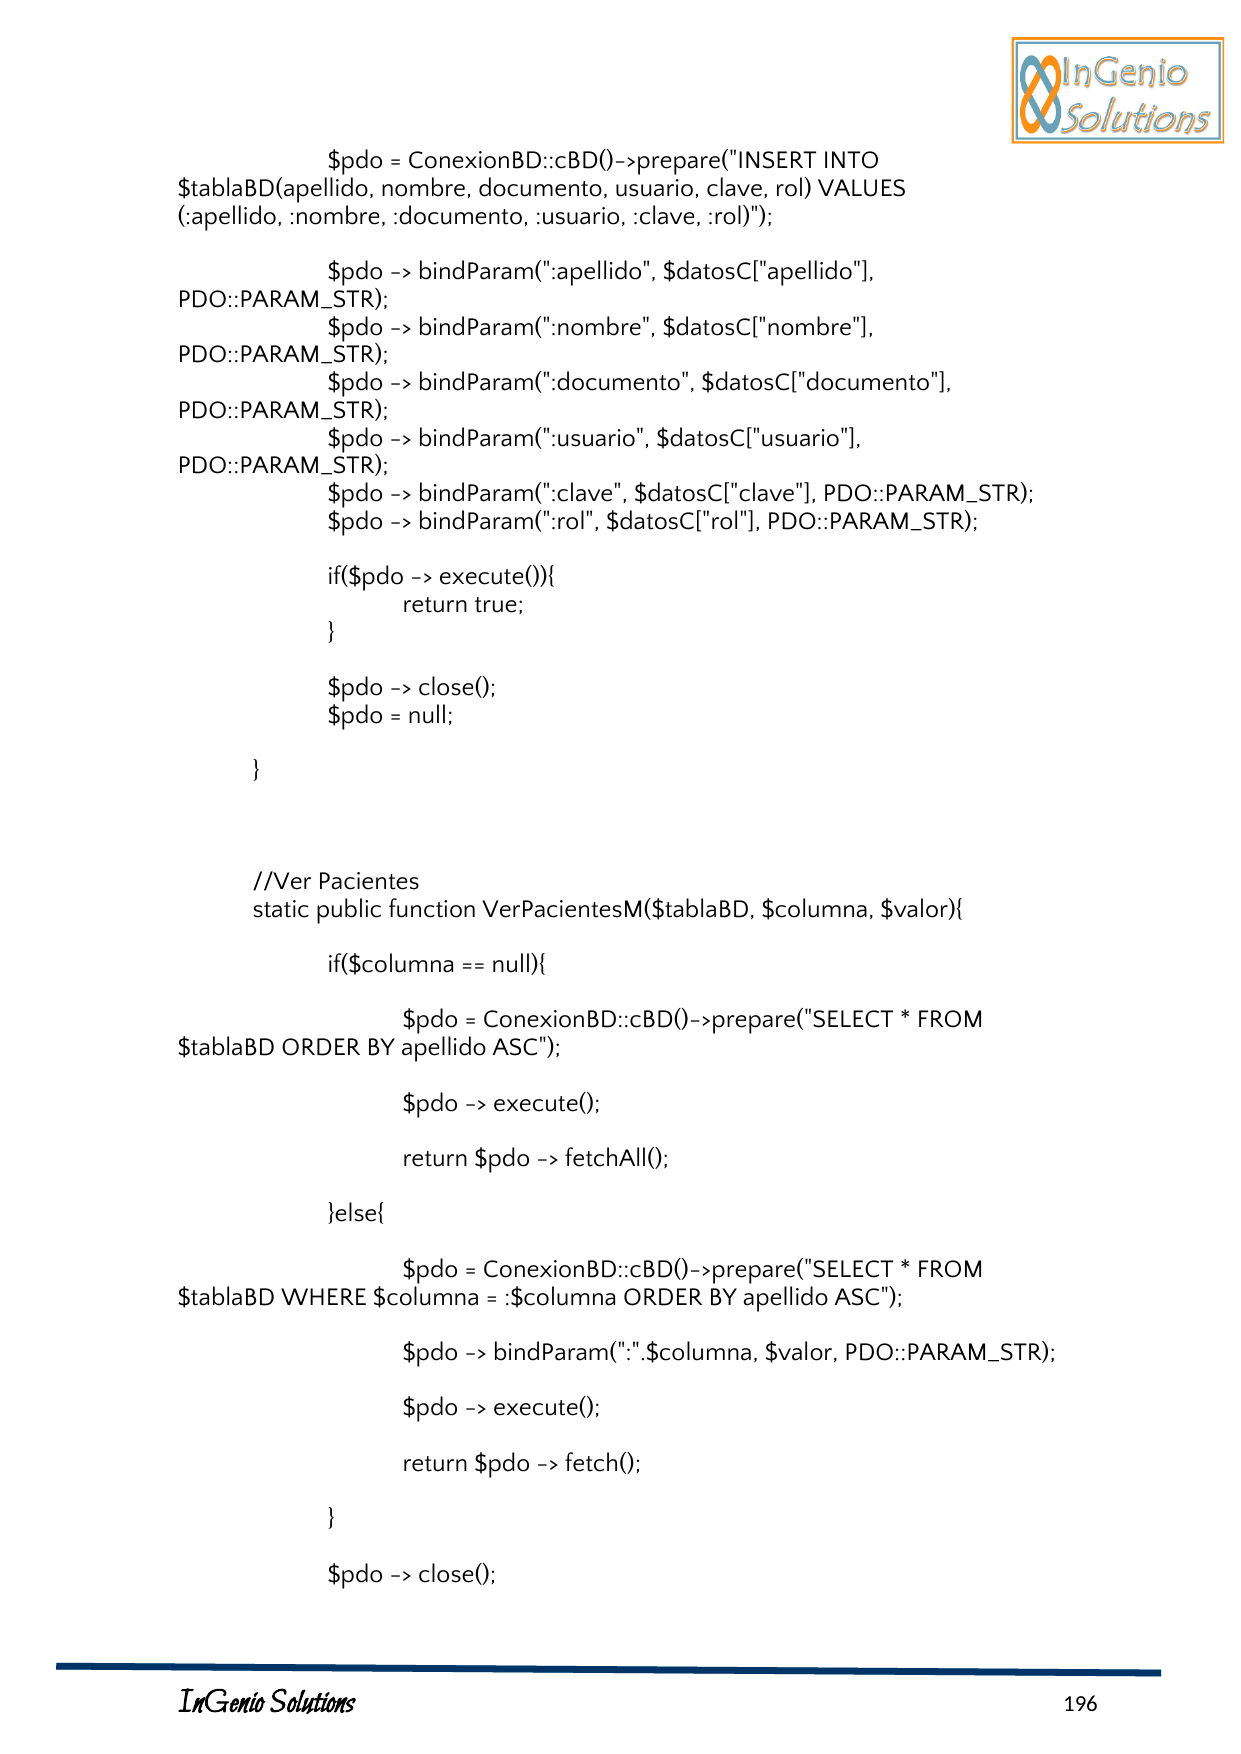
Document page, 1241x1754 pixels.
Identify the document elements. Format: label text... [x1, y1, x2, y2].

text $pdo = ConexionBD::cBD()->prepare("SELECT * FROM $tablaBD ORDER BY apellido ASC"); [177, 1007, 1063, 1062]
picture [1011, 37, 1225, 146]
text $pdo -> close(); [177, 674, 1063, 702]
text $pdo -> execute(); [177, 1090, 1063, 1117]
text $pdo -> bindParam(":".$columna, $valor, PDO::PARAM_STR); [177, 1339, 1063, 1367]
text return $pdo -> fetch(); [177, 1450, 1063, 1478]
text if($columna == null){ [177, 951, 1063, 979]
text $pdo -> bindParam(":clave", $datosC["clave"], PDO::PARAM_STR); [177, 480, 1063, 508]
text if($pdo -> execute()){ [177, 563, 1063, 591]
text $pdo = ConexionBD::cBD()->prepare("INSERT INTO $tablaBD(apellido, nombre, documento, usuario, clave, rol) VALUES (:apellido, :nombre, :documento, :usuario, :clave, :rol)"); [177, 148, 1063, 231]
text } [177, 757, 1063, 785]
text $pdo -> bindParam(":usuario", $datosC["usuario"], PDO::PARAM_STR); [177, 425, 1063, 480]
text $pdo -> execute(); [177, 1394, 1063, 1422]
text $pdo -> bindParam(":nombre", $datosC["nombre"], PDO::PARAM_STR); [177, 314, 1063, 369]
text } [177, 1505, 1063, 1533]
text return true; [177, 591, 1063, 619]
text //Ver Pacientes [177, 868, 1063, 896]
text static public function VerPacientesM($tablaBD, $columna, $valor){ [177, 896, 1063, 923]
text $pdo -> bindParam(":documento", $datosC["documento"], PDO::PARAM_STR); [177, 369, 1063, 425]
text return $pdo -> fetchAll(); [177, 1145, 1063, 1173]
text $pdo -> close(); [177, 1561, 1063, 1588]
text } [177, 619, 1063, 646]
text $pdo = null; [177, 702, 1063, 729]
text $pdo -> bindParam(":apellido", $datosC["apellido"], PDO::PARAM_STR); [177, 258, 1063, 314]
text }else{ [177, 1201, 1063, 1228]
text $pdo = ConexionBD::cBD()->prepare("SELECT * FROM $tablaBD WHERE $columna = :$columna ORDER BY apellido ASC"); [177, 1256, 1063, 1311]
text $pdo -> bindParam(":rol", $datosC["rol"], PDO::PARAM_STR); [177, 508, 1063, 536]
